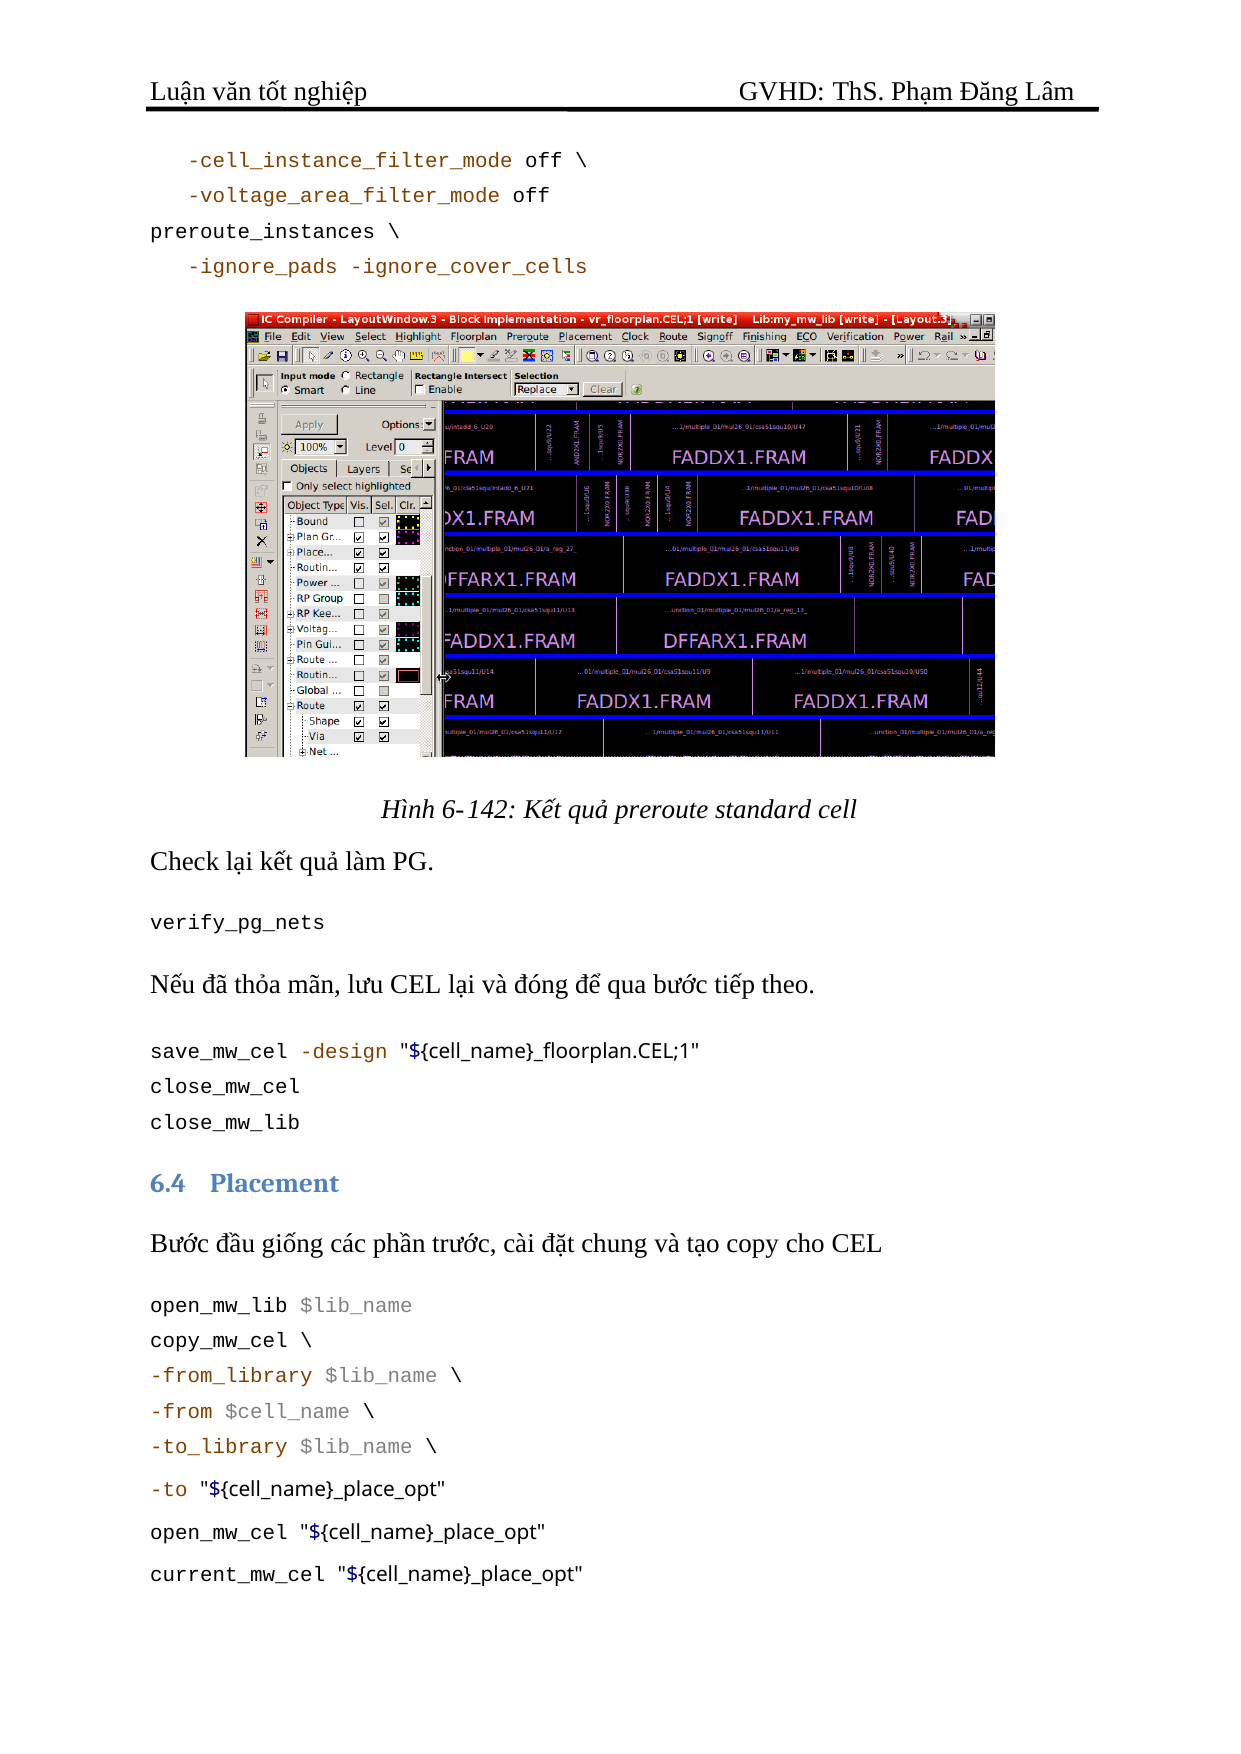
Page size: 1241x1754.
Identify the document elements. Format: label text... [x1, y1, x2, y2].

text save_mw_cel -design "${cell_name}_floorplan.CEL;1" close_mw_cel close_mw_lib [150, 1036, 1090, 1135]
text verify_pg_nets [150, 912, 1090, 936]
text Nếu đã thỏa mãn, lưu CEL lại và đóng để qua bước tiếp theo. [150, 968, 1090, 1000]
picture [245, 312, 995, 757]
text open_mw_lib $lib_name copy_mw_cel \ -from_library $lib_name \ -from $cell_name \ -to_library $lib_name \ -to "${cell_name}_place_opt" open_mw_cel "${cell_name}_place_opt" current_mw_cel "${cell_name}_place_opt" [150, 1295, 1090, 1588]
text Bước đầu giống các phần trước, cài đặt chung và tạo copy cho CEL [150, 1227, 1090, 1258]
text Check lại kết quả làm PG. [150, 845, 1090, 876]
subtitle Placement [150, 1168, 1090, 1199]
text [150, 150, 1090, 280]
